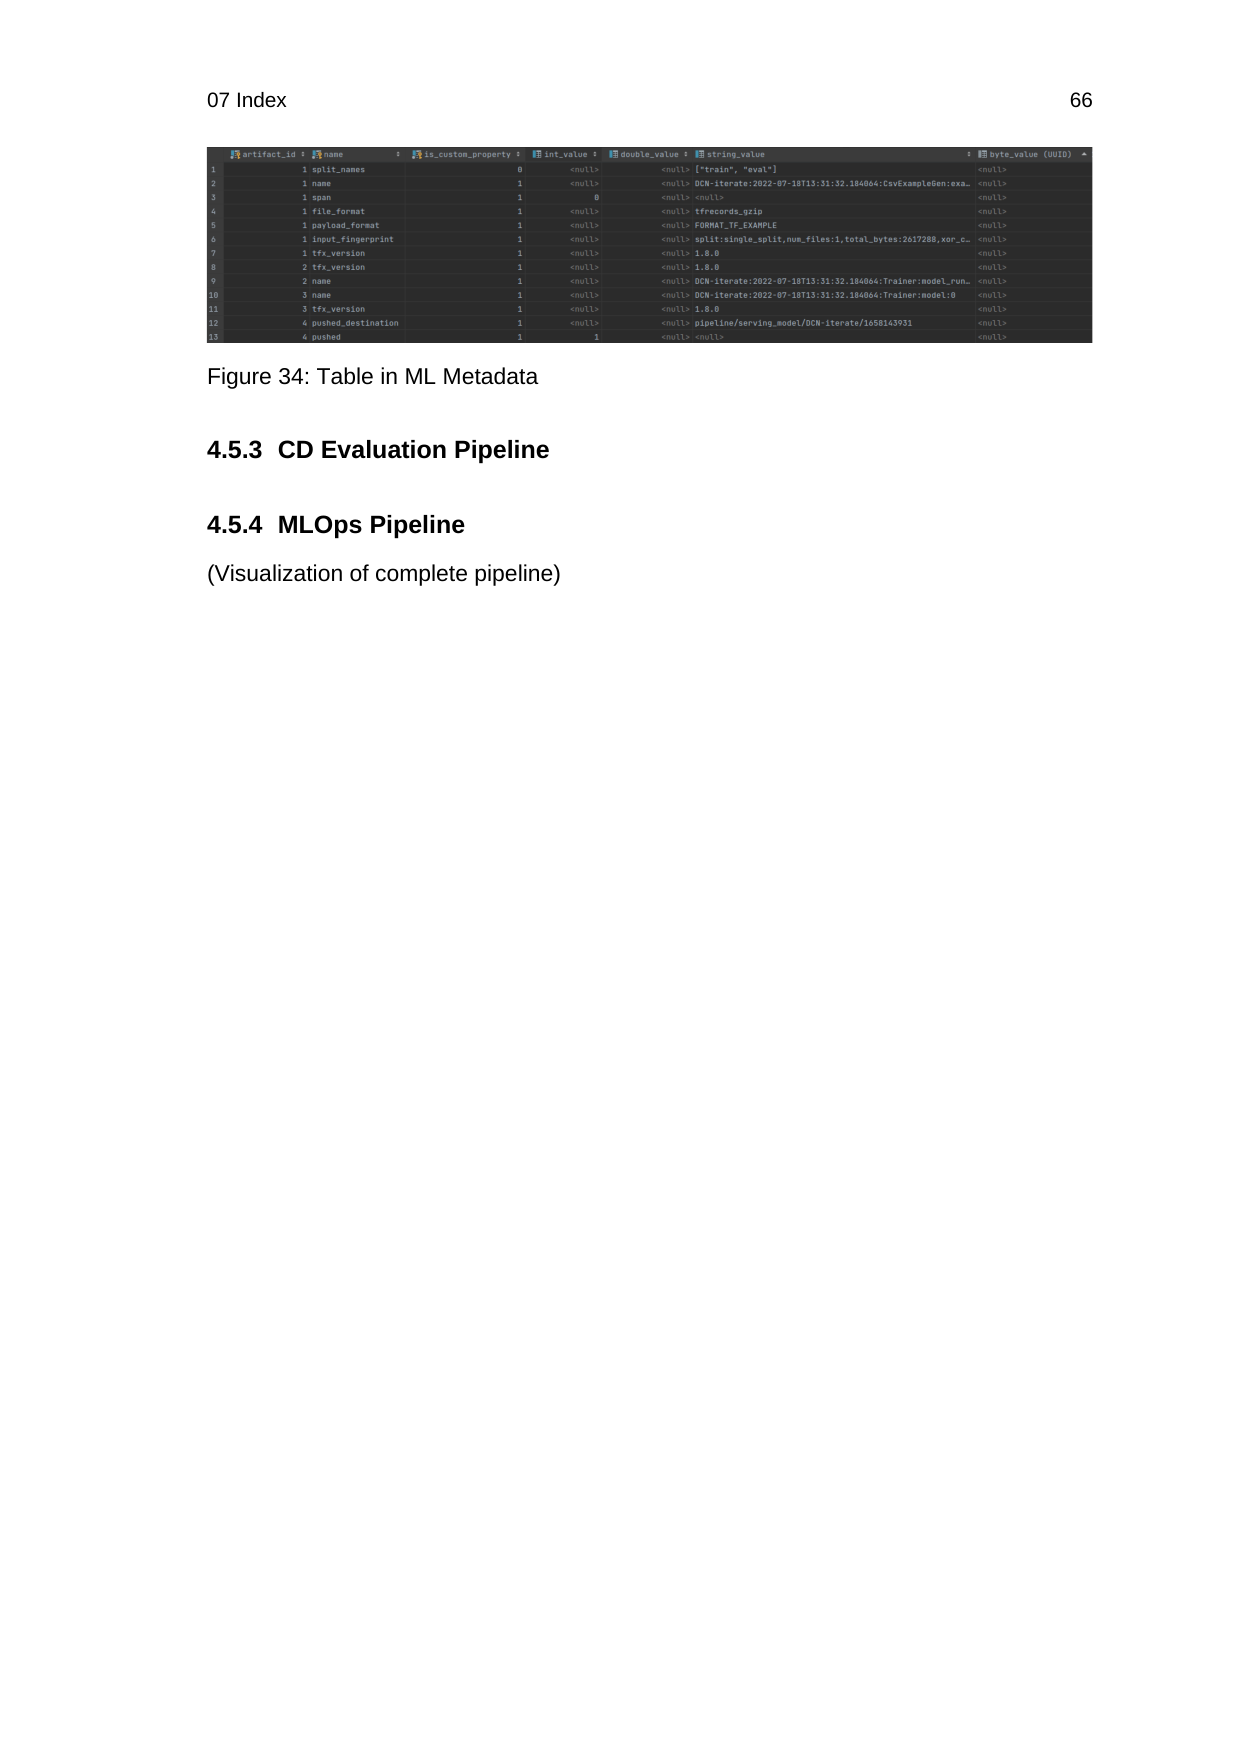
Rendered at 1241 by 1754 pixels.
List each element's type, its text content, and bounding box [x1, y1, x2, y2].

subtitle CD Evaluation Pipeline [207, 435, 1092, 464]
text Figure 34: Table in ML Metadata [207, 363, 1092, 389]
subtitle MLOps Pipeline [207, 510, 1092, 538]
text (Visualization of complete pipeline) [207, 559, 1092, 586]
picture [206, 147, 1093, 343]
